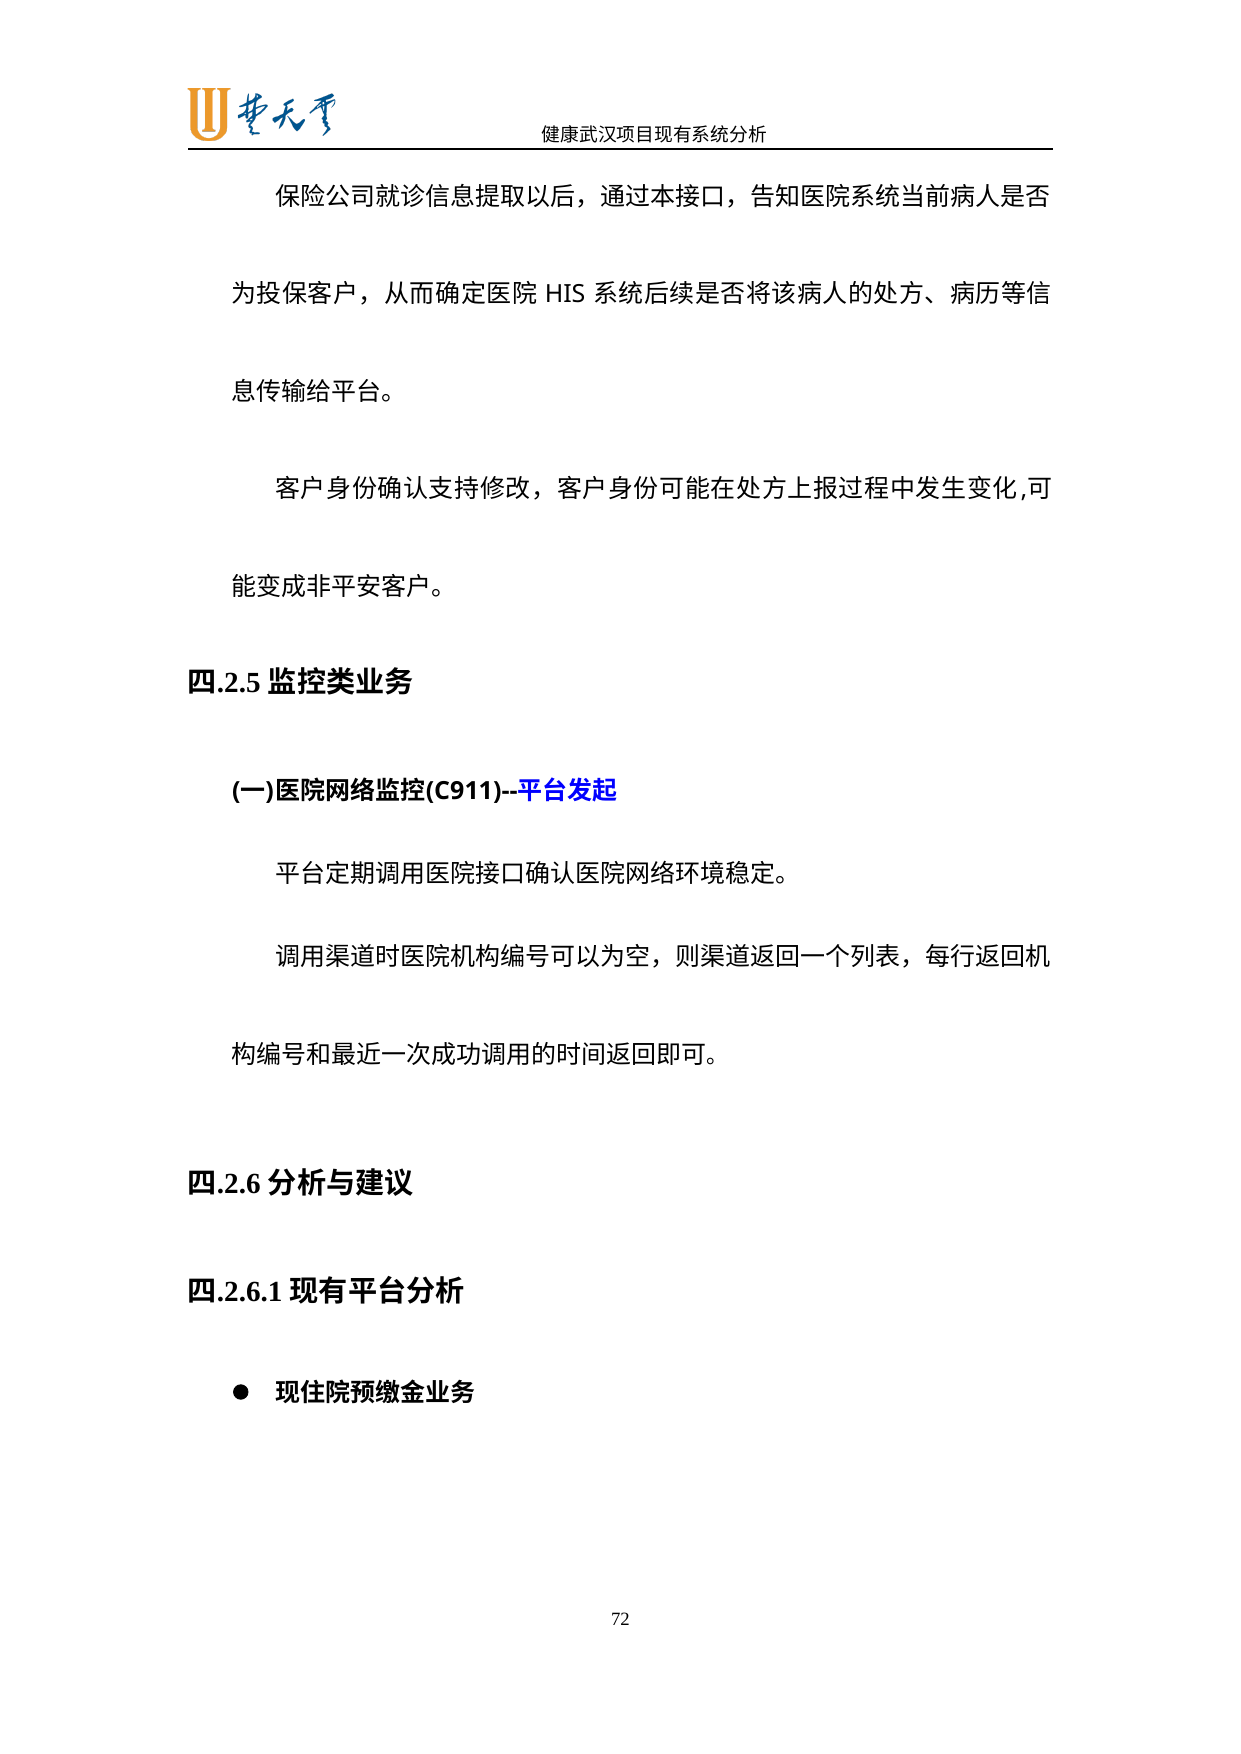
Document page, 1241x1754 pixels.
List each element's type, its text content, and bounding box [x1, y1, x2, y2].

picture [187, 88, 336, 141]
text 调用渠道时医院机构编号可以为空，则渠道返回一个列表，每行返回机构编号和最近一次成功调用的时间返回即可。 [231, 922, 1053, 1085]
list 医院网络监控(C911)--平台发起 [232, 756, 1053, 821]
text 保险公司就诊信息提取以后，通过本接口，告知医院系统当前病人是否为投保客户，从而确定医院 HIS 系统后续是否将该病人的处方、病历等信息传输给平台。 客户身份确认支持修改，客户身份可能在处方上报过程中发生变化,可能变成非平安客户。 [231, 162, 1053, 617]
list 现住院预缴金业务 [231, 1358, 1053, 1423]
subtitle 监控类业务 [187, 648, 1053, 713]
text 平台定期调用医院接口确认医院网络环境稳定。 [231, 839, 1053, 904]
subtitle 现有平台分析 [187, 1256, 1053, 1321]
subtitle 分析与建议 [187, 1148, 1053, 1213]
